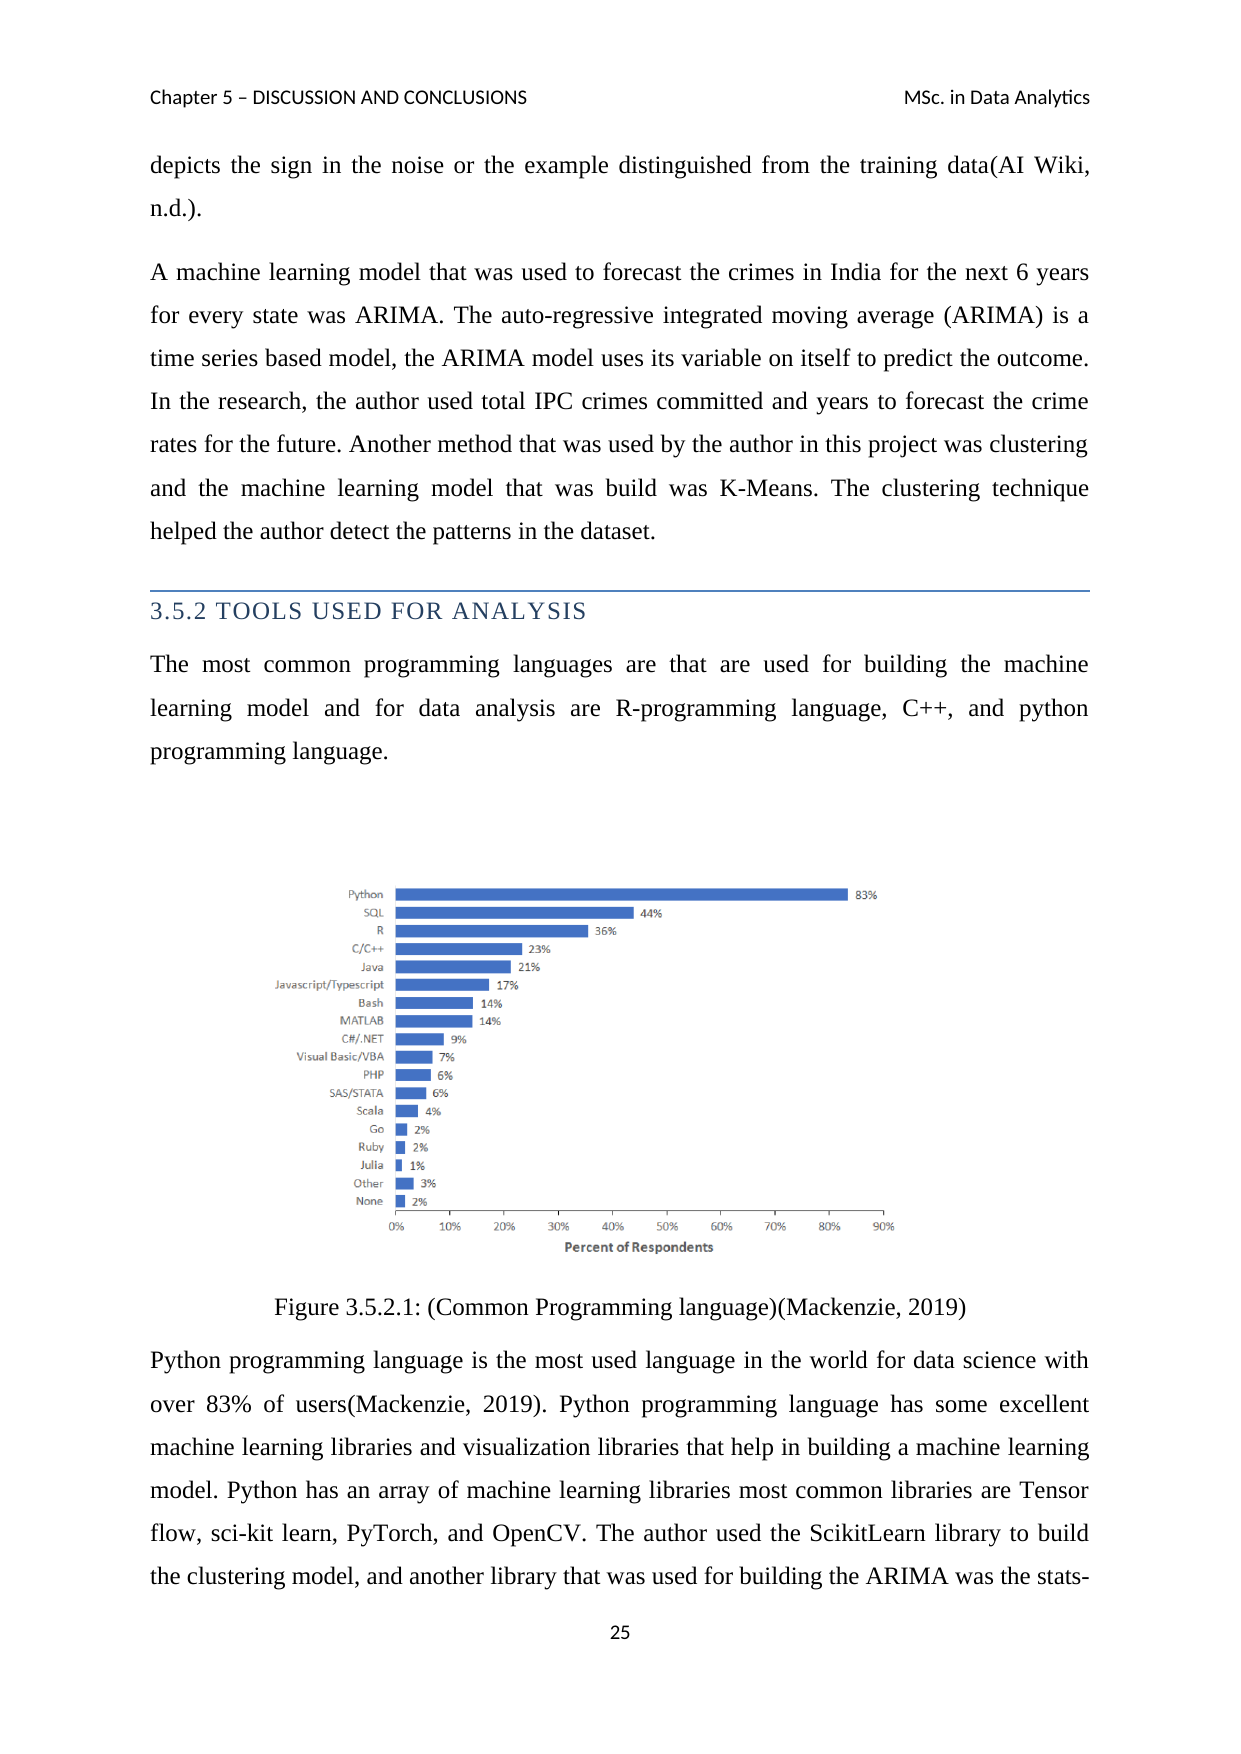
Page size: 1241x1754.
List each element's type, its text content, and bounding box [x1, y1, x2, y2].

text A machine learning model that was used to forecast the crimes in India for the next 6 years for every state was ARIMA. The auto-regressive integrated moving average (ARIMA) is a time series based model, the ARIMA model uses its variable on itself to predict the outcome. In the research, the author used total IPC crimes committed and years to forecast the crime rates for the future. Another method that was used by the author in this project was clustering and the machine learning model that was build was K-Means. The clustering technique helped the author detect the patterns in the dataset. [150, 257, 1090, 544]
text The most common programming languages are that are used for building the machine learning model and for data analysis are R-programming language, C++, and python programming language. [150, 649, 1090, 764]
text Figure 3.5.2.1: (Common Programming language)(Mackenzie, 2019) [150, 1292, 1090, 1321]
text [150, 1346, 1090, 1590]
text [150, 150, 1090, 222]
subtitle 3.5.2 TOOLS USED FOR ANALYSIS [150, 592, 1090, 625]
picture [275, 863, 905, 1257]
